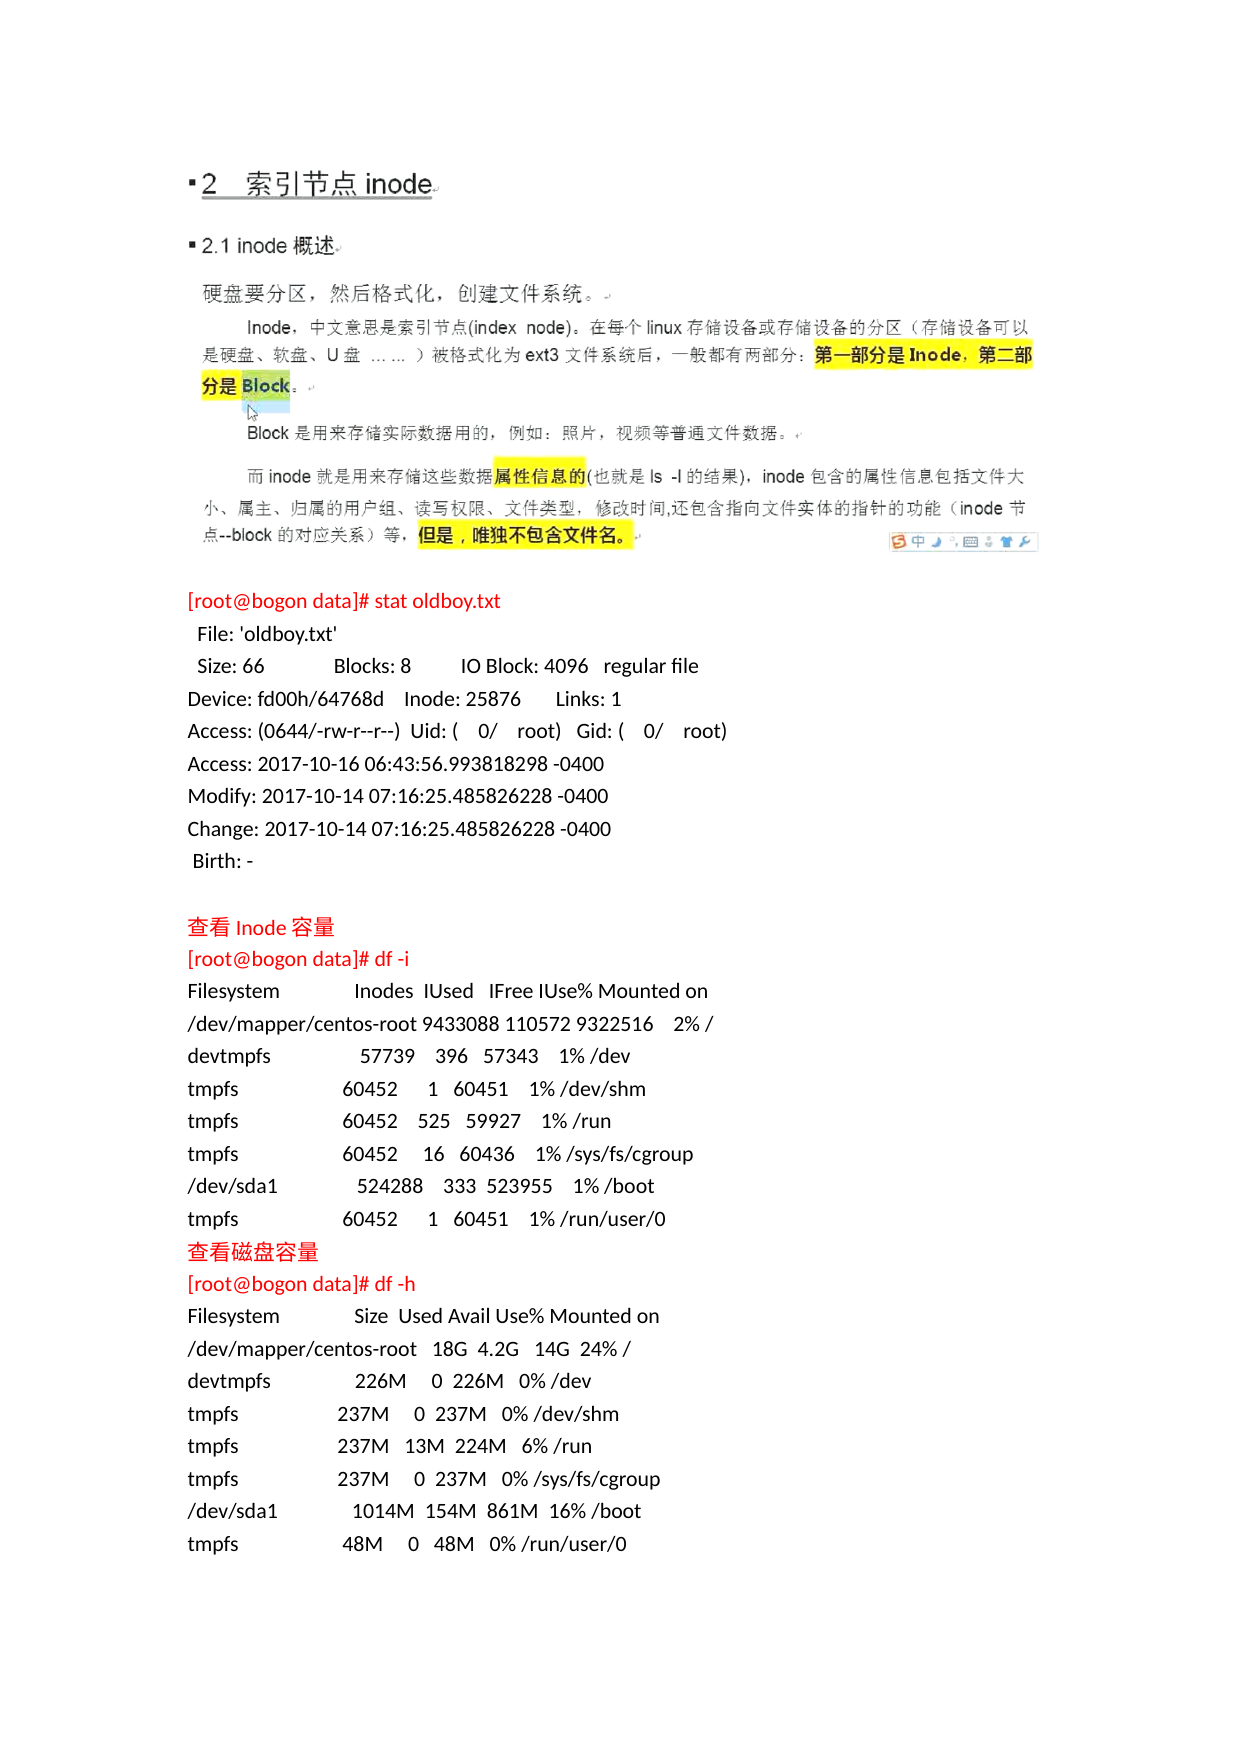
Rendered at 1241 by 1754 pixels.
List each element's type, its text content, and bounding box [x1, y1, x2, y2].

text Access: 2017-10-16 06:43:56.993818298 -0400 [187, 747, 1053, 779]
text tmpfs 60452 525 59927 1% /run [187, 1104, 1053, 1137]
text Access: (0644/-rw-r--r--) Uid: ( 0/ root) Gid: ( 0/ root) [187, 714, 1053, 747]
text Device: fd00h/64768d Inode: 25876 Links: 1 [187, 682, 1053, 714]
text 查看Inode 容量 [187, 909, 1053, 942]
text Size: 66 Blocks: 8 IO Block: 4096 regular file [187, 649, 1053, 682]
text [root@bogon data]# df -h [187, 1267, 1053, 1299]
text /dev/mapper/centos-root 9433088 110572 9322516 2% / [187, 1007, 1053, 1039]
text devtmpfs 226M 0 226M 0% /dev [187, 1364, 1053, 1397]
picture [187, 162, 1053, 564]
text 查看磁盘容量 [187, 1234, 1053, 1267]
text tmpfs 60452 1 60451 1% /run/user/0 [187, 1202, 1053, 1234]
text Birth: - [187, 844, 1053, 877]
text /dev/sda1 1014M 154M 861M 16% /boot [187, 1494, 1053, 1527]
text Modify: 2017-10-14 07:16:25.485826228 -0400 [187, 779, 1053, 812]
text tmpfs 237M 0 237M 0% /sys/fs/cgroup [187, 1462, 1053, 1494]
text devtmpfs 57739 396 57343 1% /dev [187, 1039, 1053, 1072]
text Filesystem Inodes IUsed IFree IUse% Mounted on [187, 974, 1053, 1007]
text Filesystem Size Used Avail Use% Mounted on [187, 1299, 1053, 1332]
text tmpfs 237M 13M 224M 6% /run [187, 1429, 1053, 1462]
text tmpfs 237M 0 237M 0% /dev/shm [187, 1397, 1053, 1429]
text tmpfs 48M 0 48M 0% /run/user/0 [187, 1527, 1053, 1559]
text tmpfs 60452 1 60451 1% /dev/shm [187, 1072, 1053, 1104]
text /dev/sda1 524288 333 523955 1% /boot [187, 1169, 1053, 1202]
text File: 'oldboy.txt' [187, 617, 1053, 649]
text tmpfs 60452 16 60436 1% /sys/fs/cgroup [187, 1137, 1053, 1169]
text [root@bogon data]# stat oldboy.txt [187, 584, 1053, 617]
text [root@bogon data]# df -i [187, 942, 1053, 974]
text /dev/mapper/centos-root 18G 4.2G 14G 24% / [187, 1332, 1053, 1364]
text Change: 2017-10-14 07:16:25.485826228 -0400 [187, 812, 1053, 844]
